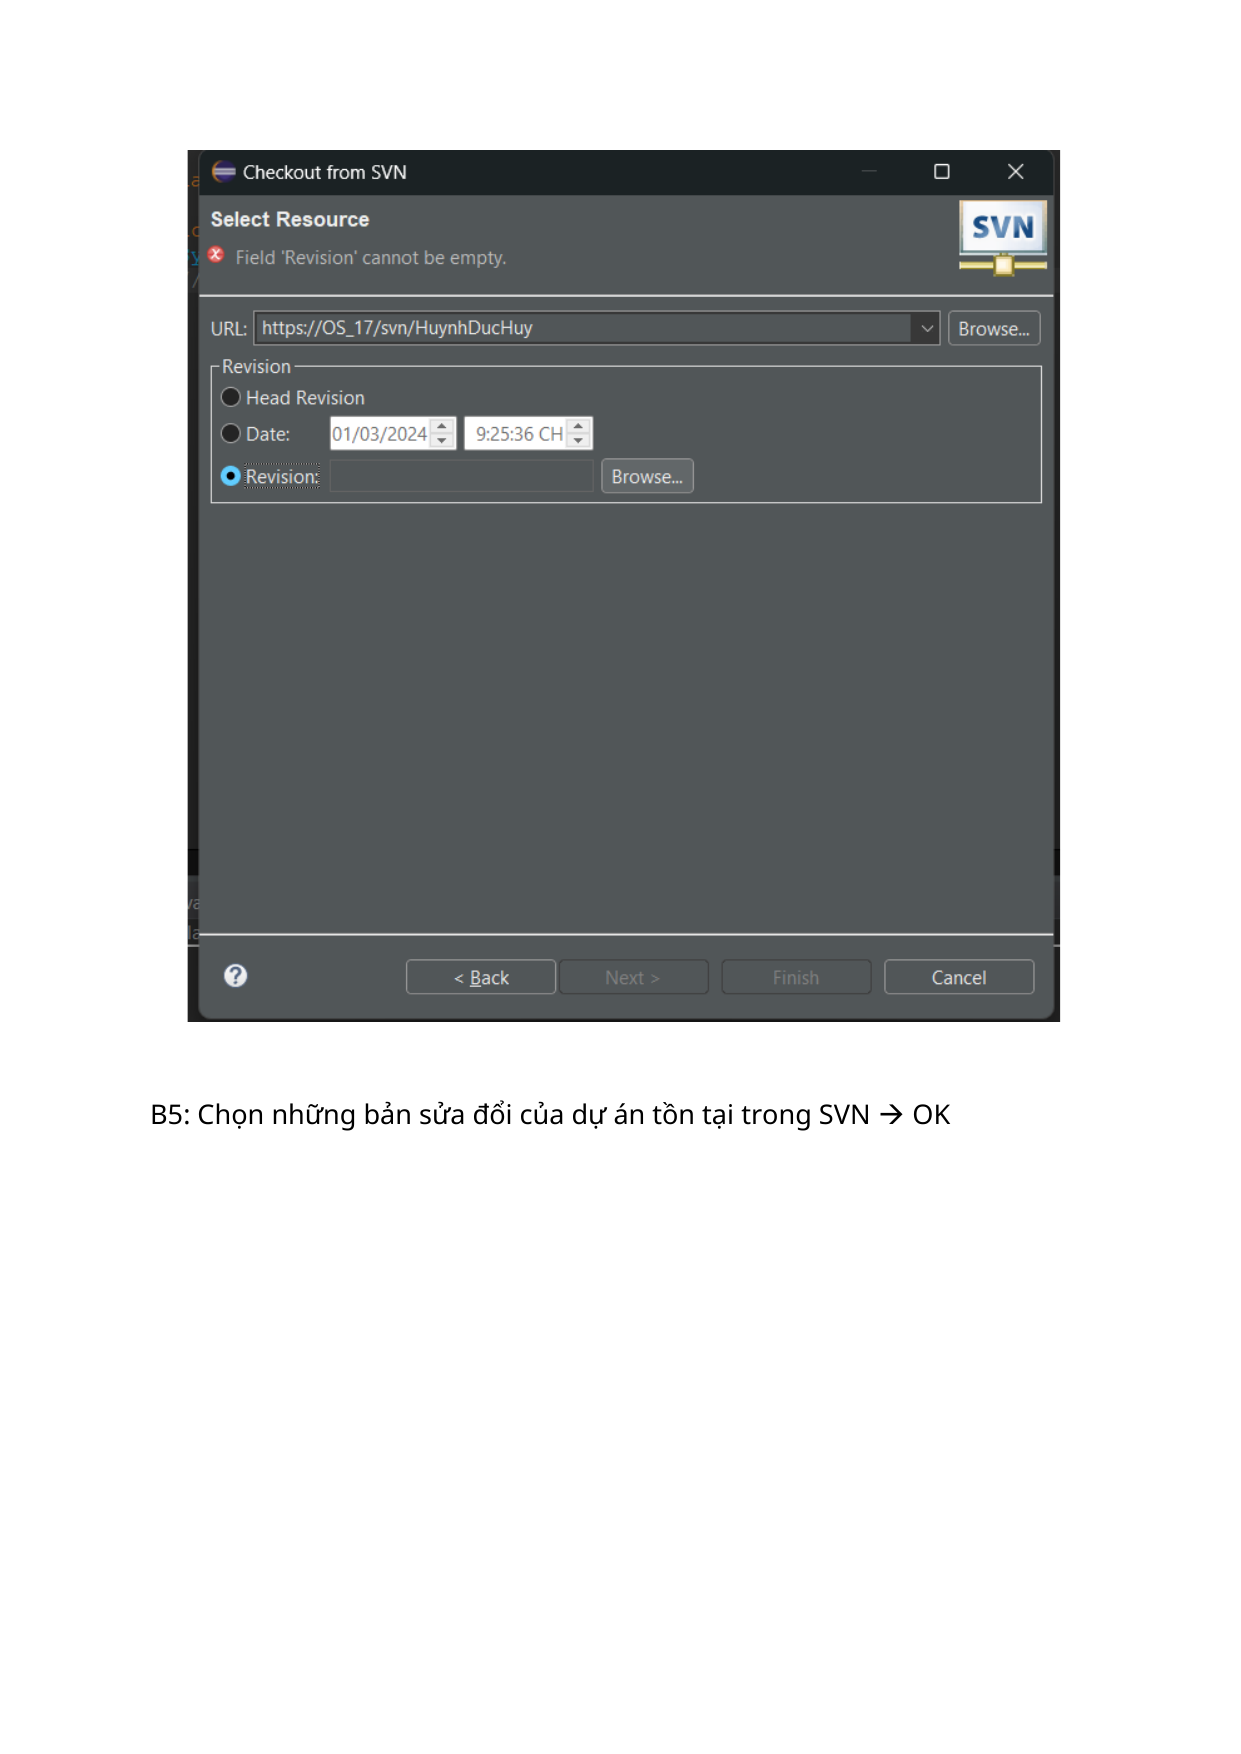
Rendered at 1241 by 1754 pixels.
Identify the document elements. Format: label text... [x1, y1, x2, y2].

picture [187, 150, 1060, 1022]
text B5: Chọn những bản sửa đổi của dự án tồn tại trong SVN OK [150, 1096, 1090, 1132]
